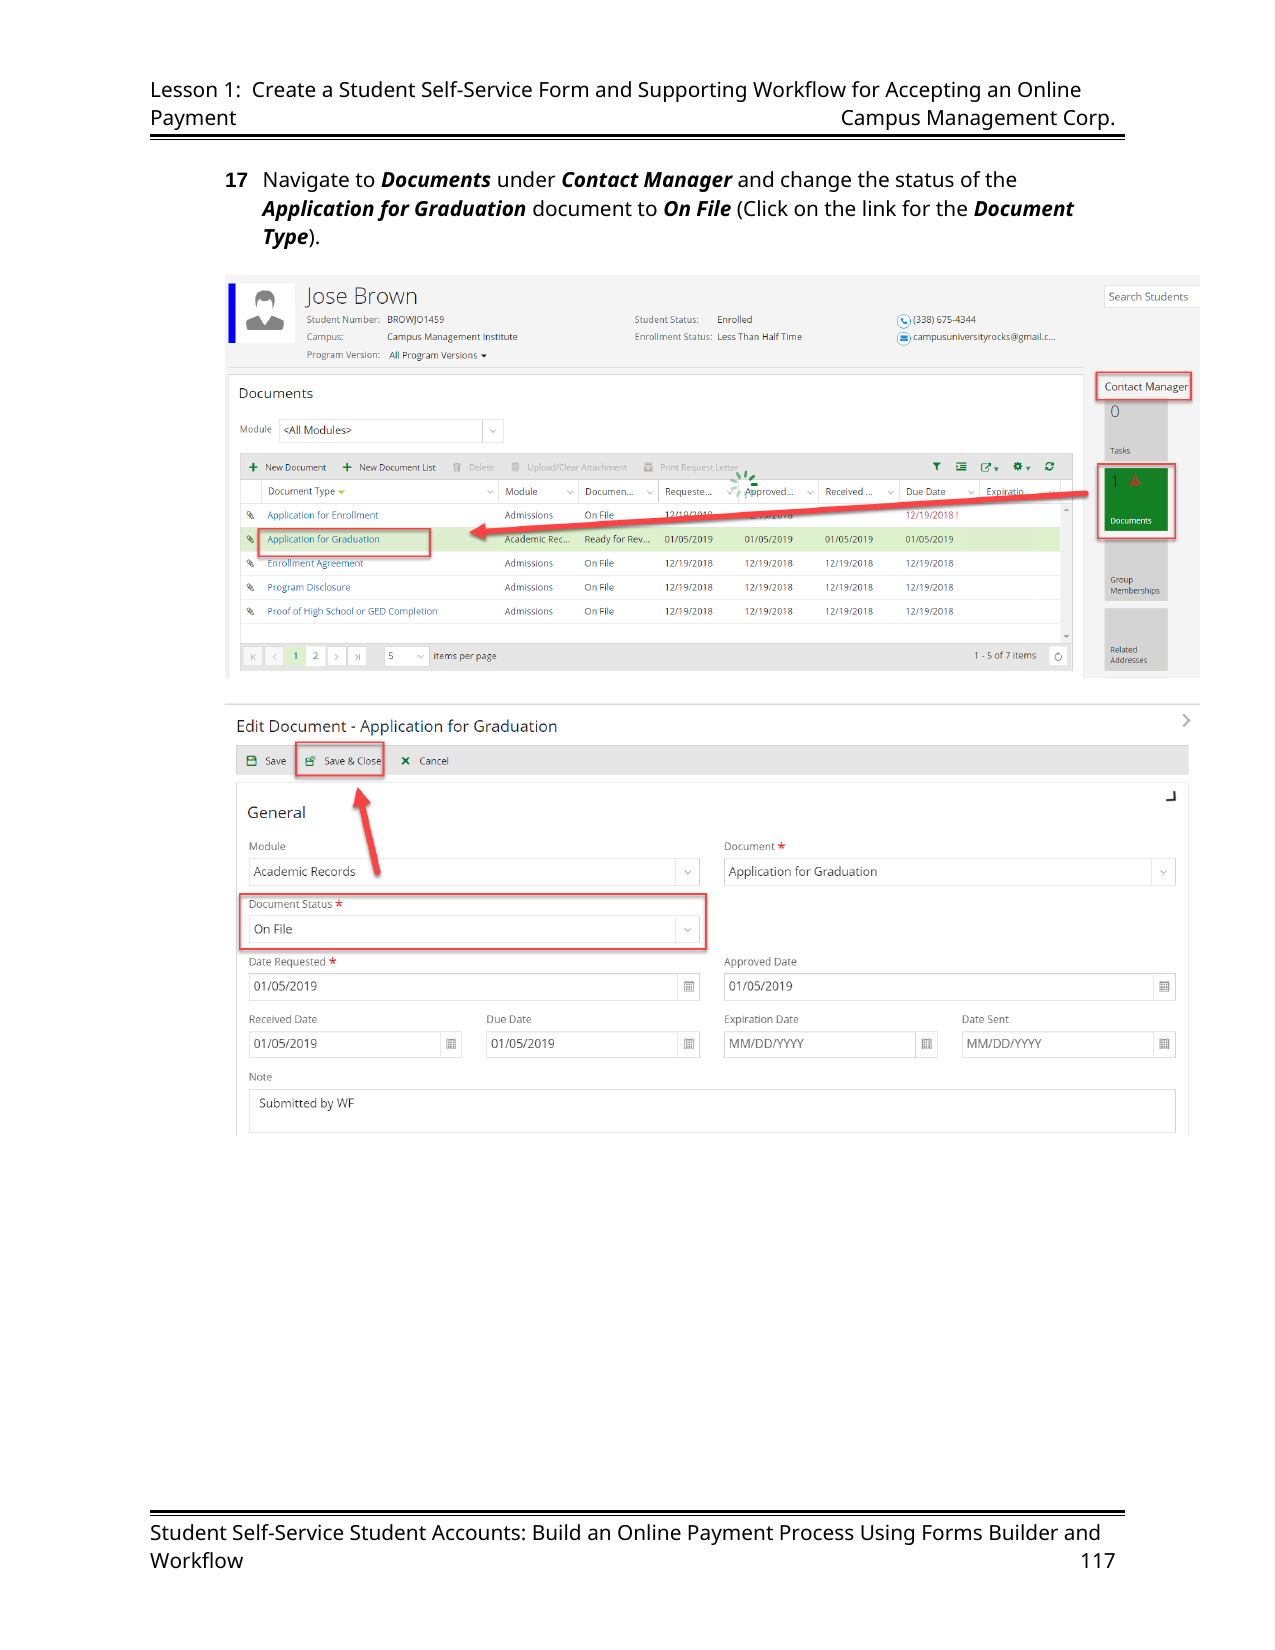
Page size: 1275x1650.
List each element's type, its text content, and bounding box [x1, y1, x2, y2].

picture [225, 702, 1200, 1136]
text Navigate to Documents under Contact Manager and change the status of the Application for Graduation document to On File (Click on the link for the Document Type). [225, 165, 1125, 251]
picture [225, 275, 1200, 678]
